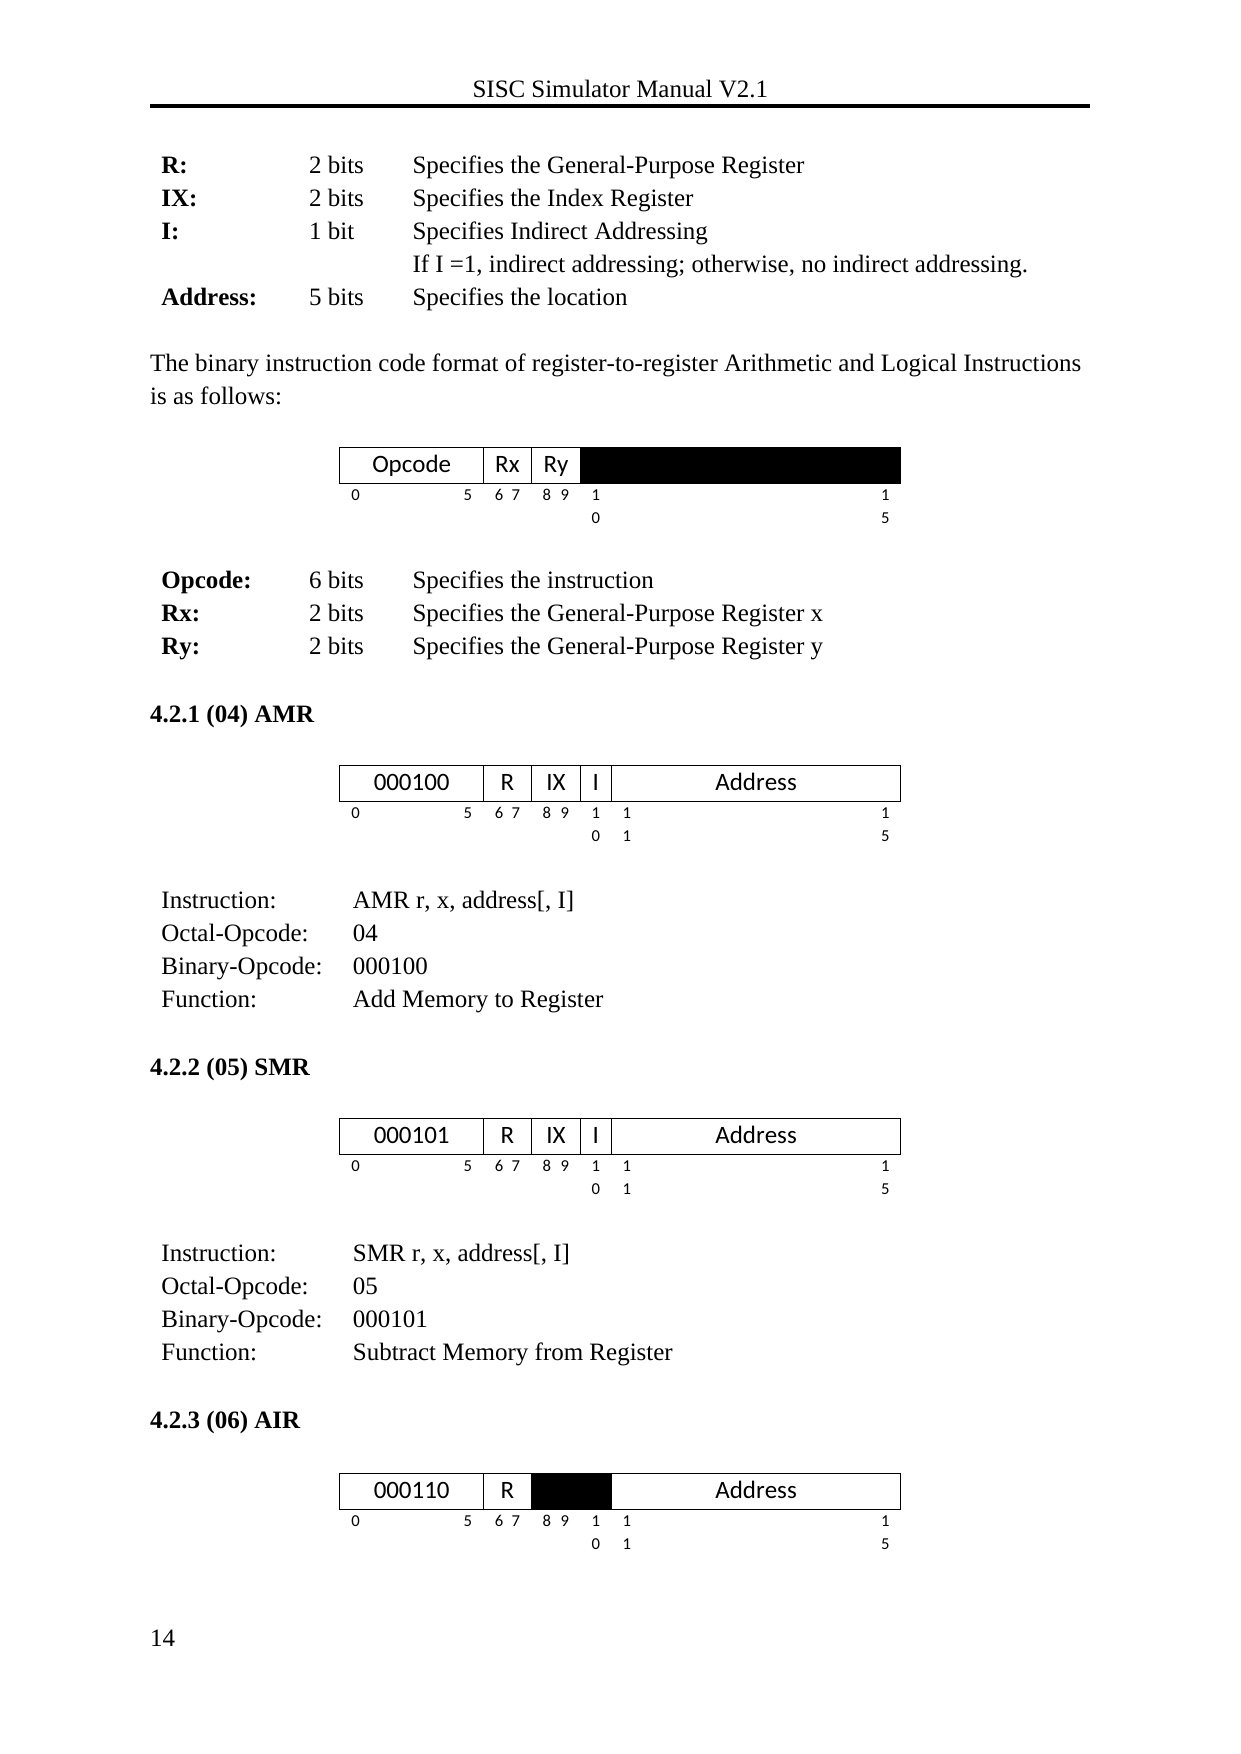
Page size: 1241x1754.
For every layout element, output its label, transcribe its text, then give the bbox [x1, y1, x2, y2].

table_cell I: [150, 216, 298, 282]
table_cell 0 5 [340, 1155, 483, 1203]
table_cell 05 [341, 1271, 1095, 1304]
table_cell Function: [150, 1337, 341, 1370]
table_cell 2 bits [298, 183, 401, 216]
table_cell 2 bits [298, 598, 401, 631]
table_cell 2 bits [298, 150, 401, 183]
table_cell Octal-Opcode: [150, 918, 341, 951]
table_cell 1 1 0 5 [580, 484, 901, 532]
table_header [581, 1474, 611, 1509]
table_header I [581, 766, 611, 801]
table_header Specifies the instruction [401, 565, 1095, 598]
table_cell 1 1 1 5 [611, 1155, 901, 1203]
table_cell 6 7 [483, 1510, 531, 1558]
table_cell Subtract Memory from Register [341, 1337, 1095, 1370]
table_cell Binary-Opcode: [150, 951, 341, 984]
table_cell 0 5 [340, 1510, 483, 1558]
table_header Opcode: [150, 565, 298, 598]
table_header 000101 [340, 1119, 483, 1154]
table_cell Specifies the General-Purpose Register y [401, 631, 1095, 664]
table_header Address [612, 766, 900, 801]
table_cell Specifies the General-Purpose Register [401, 150, 1095, 183]
table_cell 8 9 [531, 802, 580, 850]
table_cell Add Memory to Register [341, 984, 1095, 1017]
table_cell 6 7 [483, 484, 531, 532]
table_cell Specifies the Index Register [401, 183, 1095, 216]
table_header Address [612, 1119, 900, 1154]
table_header [581, 448, 900, 483]
table_cell Octal-Opcode: [150, 1271, 341, 1304]
table_cell 1 1 1 5 [611, 802, 901, 850]
table_cell IX: [150, 183, 298, 216]
table_cell Function: [150, 984, 341, 1017]
table_cell 8 9 [531, 1155, 580, 1203]
table_cell 1 0 [580, 1155, 611, 1203]
table_cell 0 5 [340, 484, 483, 532]
table_header 6 bits [298, 565, 401, 598]
table_cell 8 9 [531, 484, 580, 532]
table_cell Specifies the location [401, 282, 1095, 348]
table_cell 1 bit [298, 216, 401, 282]
subtitle 4.2.1 (04) AMR [150, 699, 1090, 728]
table_header Instruction: [150, 885, 341, 918]
table_cell Rx: [150, 598, 298, 631]
table_cell Specifies the General-Purpose Register x [401, 598, 1095, 631]
table_cell 1 0 [580, 802, 611, 850]
table_cell 000100 [341, 951, 1095, 984]
table_header Rx [484, 448, 531, 483]
table_cell Specifies Indirect Addressing If I =1, indirect addressing; otherwise, no indirect addressing. [401, 216, 1095, 282]
table_header Instruction: [150, 1238, 341, 1271]
table_cell 1 1 1 5 [611, 1510, 901, 1558]
table_cell R: [150, 150, 298, 183]
table_header [532, 1474, 580, 1509]
table_cell 1 0 [580, 1510, 611, 1558]
text The binary instruction code format of register-to-register Arithmetic and Logical Instructions is as follows: [150, 348, 1090, 410]
table_header IX [532, 766, 580, 801]
table_cell 000101 [341, 1304, 1095, 1337]
table_cell 8 9 [531, 1510, 580, 1558]
table_header R [484, 766, 531, 801]
table_cell Binary-Opcode: [150, 1304, 341, 1337]
table_cell 0 5 [340, 802, 483, 850]
table_cell 6 7 [483, 1155, 531, 1203]
table_header Ry [532, 448, 580, 483]
table_header IX [532, 1119, 580, 1154]
table_header Address [612, 1474, 900, 1509]
table_header 000110 [340, 1474, 483, 1509]
table_cell 04 [341, 918, 1095, 951]
table_header AMR r, x, address[, I] [341, 885, 1095, 918]
table_header R [484, 1474, 531, 1509]
table_header 000100 [340, 766, 483, 801]
table_cell 2 bits [298, 631, 401, 664]
subtitle 4.2.2 (05) SMR [150, 1052, 1090, 1081]
table_header Opcode [340, 448, 483, 483]
table_header I [581, 1119, 611, 1154]
table_cell Ry: [150, 631, 298, 664]
table_header SMR r, x, address[, I] [341, 1238, 1095, 1271]
table_cell 5 bits [298, 282, 401, 348]
table_header R [484, 1119, 531, 1154]
table_cell 6 7 [483, 802, 531, 850]
subtitle 4.2.3 (06) AIR [150, 1405, 1090, 1434]
table_cell Address: [150, 282, 298, 348]
